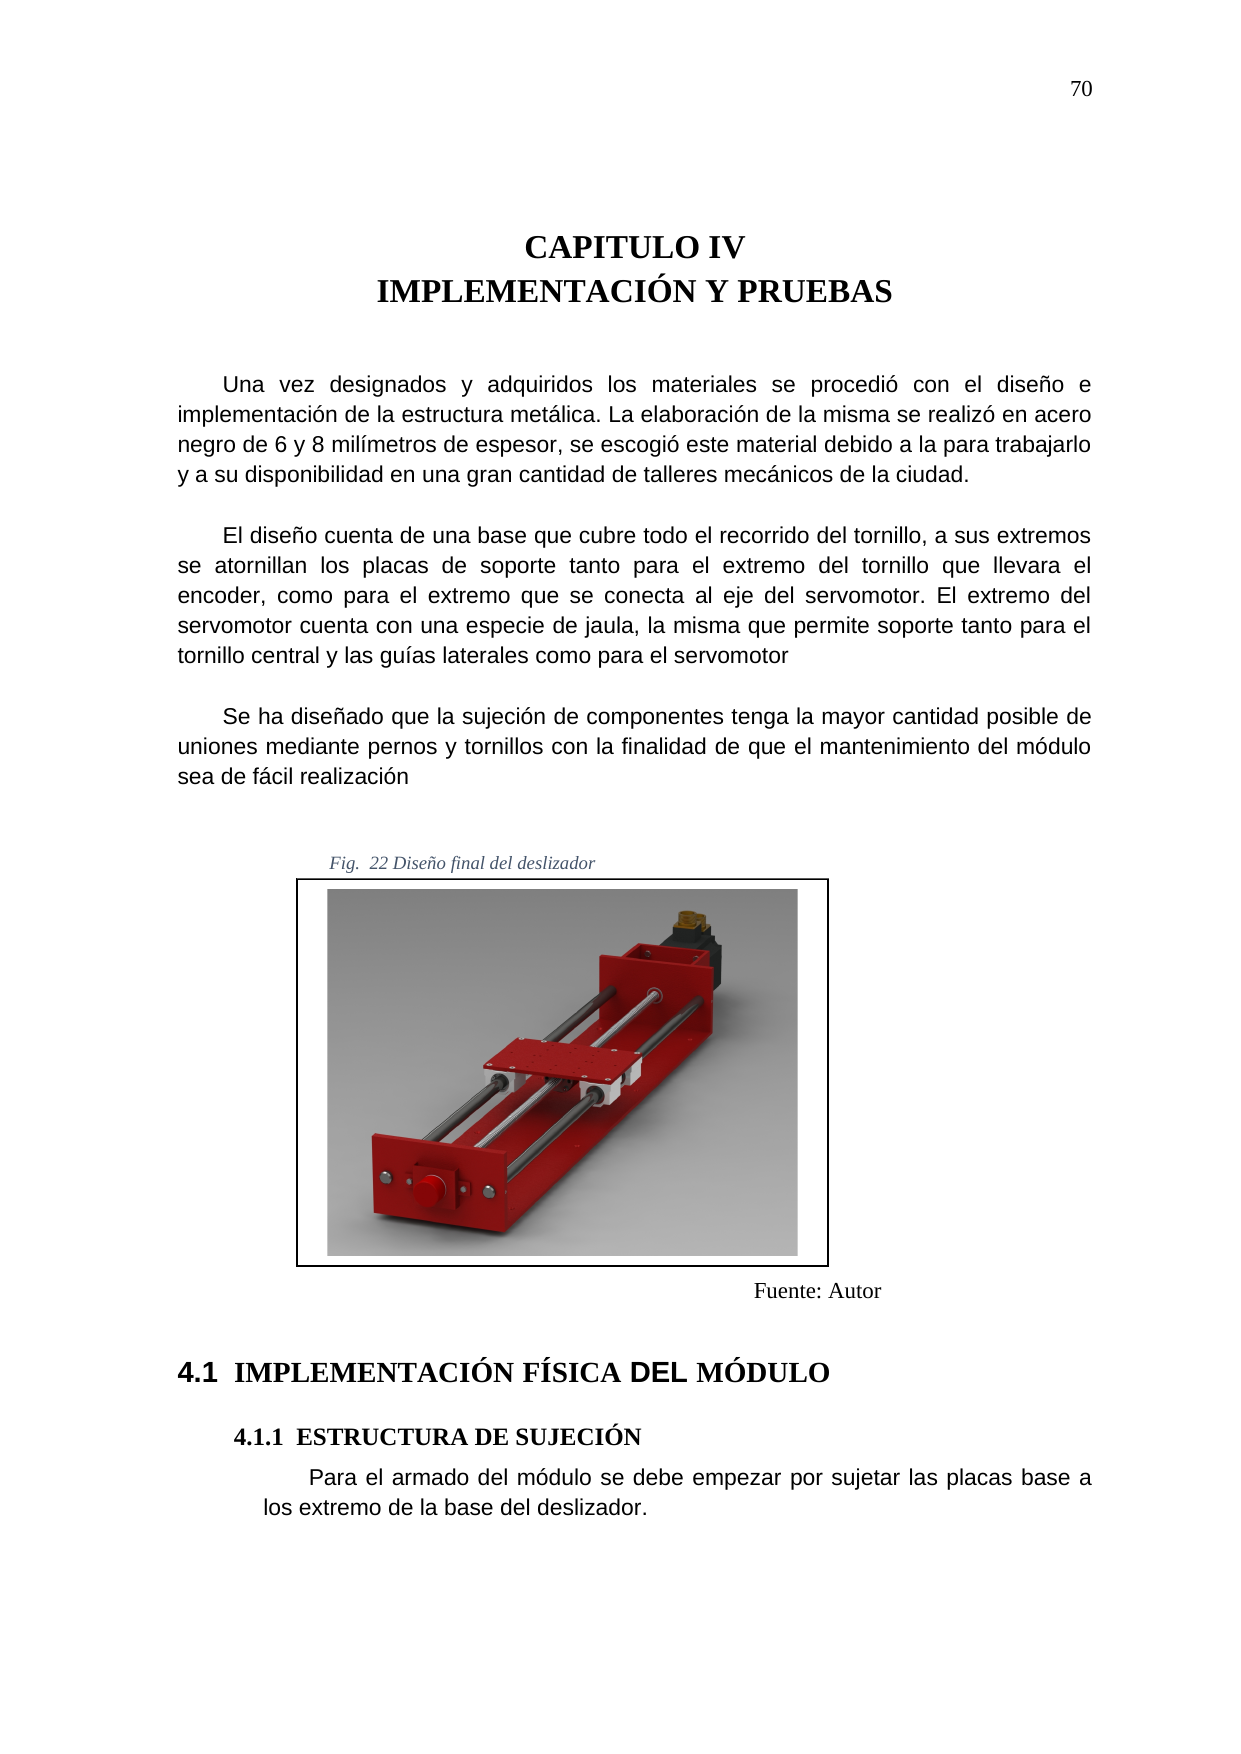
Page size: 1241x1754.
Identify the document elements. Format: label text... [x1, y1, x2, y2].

text CAPITULO IV [177, 227, 1092, 266]
text 4.1.1 ESTRUCTURA DE SUJECIÓN [177, 1422, 1092, 1451]
text Para el armado del módulo se debe empezar por sujetar las placas base a los extremo de la base del deslizador. [263, 1464, 1092, 1520]
text El diseño cuenta de una base que cubre todo el recorrido del tornillo, a sus extremos se atornillan los placas de soporte tanto para el extremo del tornillo que llevara el encoder, como para el extremo que se conecta al eje del servomotor. El extremo del servomotor cuenta con una especie de jaula, la misma que permite soporte tanto para el tornillo central y las guías laterales como para el servomotor [177, 522, 1092, 669]
text Se ha diseñado que la sujeción de componentes tenga la mayor cantidad posible de uniones mediante pernos y tornillos con la finalidad de que el mantenimiento del módulo sea de fácil realización [177, 703, 1092, 789]
picture [327, 889, 798, 1256]
text Una vez designados y adquiridos los materiales se procedió con el diseño e implementación de la estructura metálica. La elaboración de la misma se realizó en acero negro de 6 y 8 milímetros de espesor, se escogió este material debido a la para trabajarlo y a su disponibilidad en una gran cantidad de talleres mecánicos de la ciudad. [177, 371, 1092, 487]
text IMPLEMENTACIÓN Y PRUEBAS [177, 271, 1092, 309]
